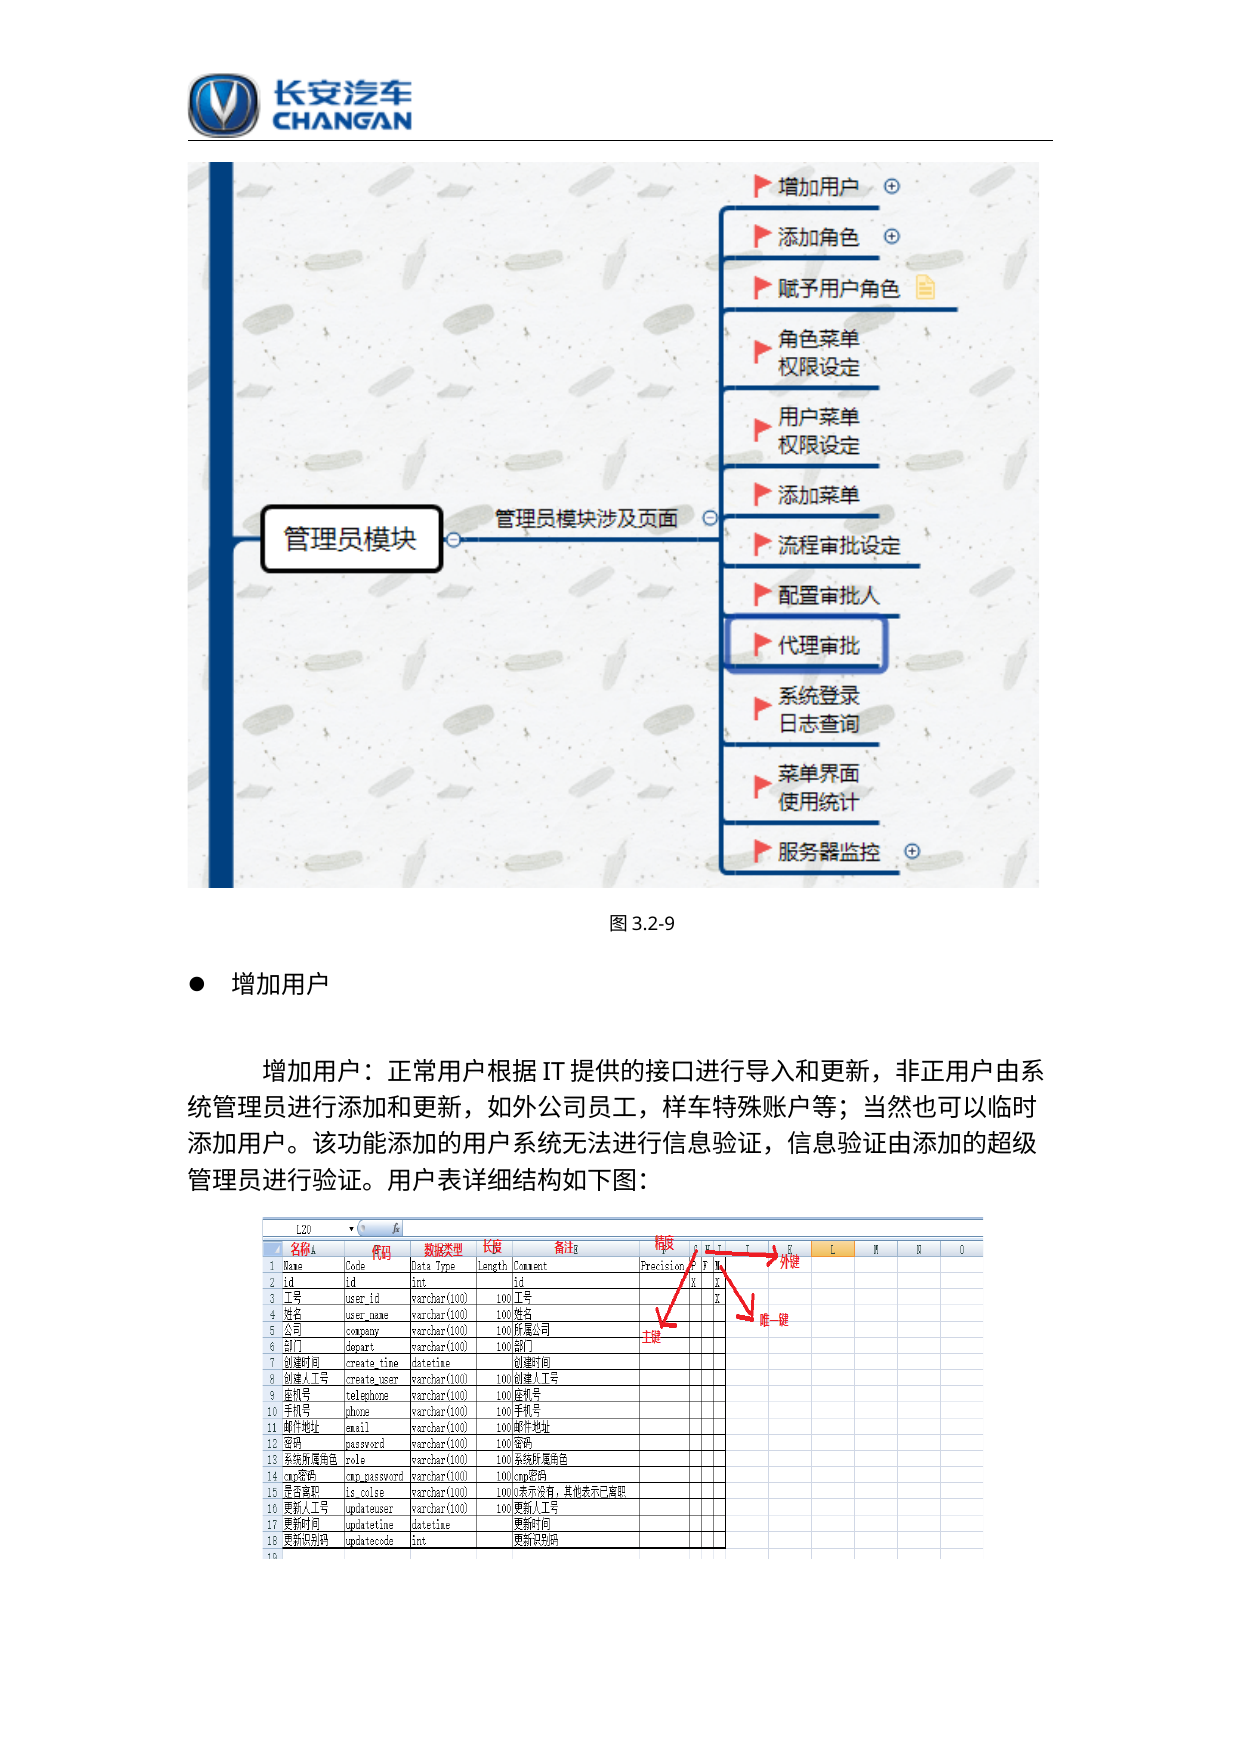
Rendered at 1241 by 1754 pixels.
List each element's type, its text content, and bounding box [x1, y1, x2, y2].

subtitle 增加用户 [187, 965, 1053, 1001]
list 图3.2-9 [231, 908, 1053, 936]
text 增加用户：正常用户根据IT提供的接口进行导入和更新，非正用户由系统管理员进行添加和更新，如外公司员工，样车特殊账户等；当然也可以临时添加用户。该功能添加的用户系统无法进行信息验证，信息验证由添加的超级管理员进行验证。用户表详细结构如下图： [187, 1051, 1053, 1196]
picture [187, 162, 1040, 888]
picture [187, 73, 432, 138]
picture [262, 1217, 984, 1559]
